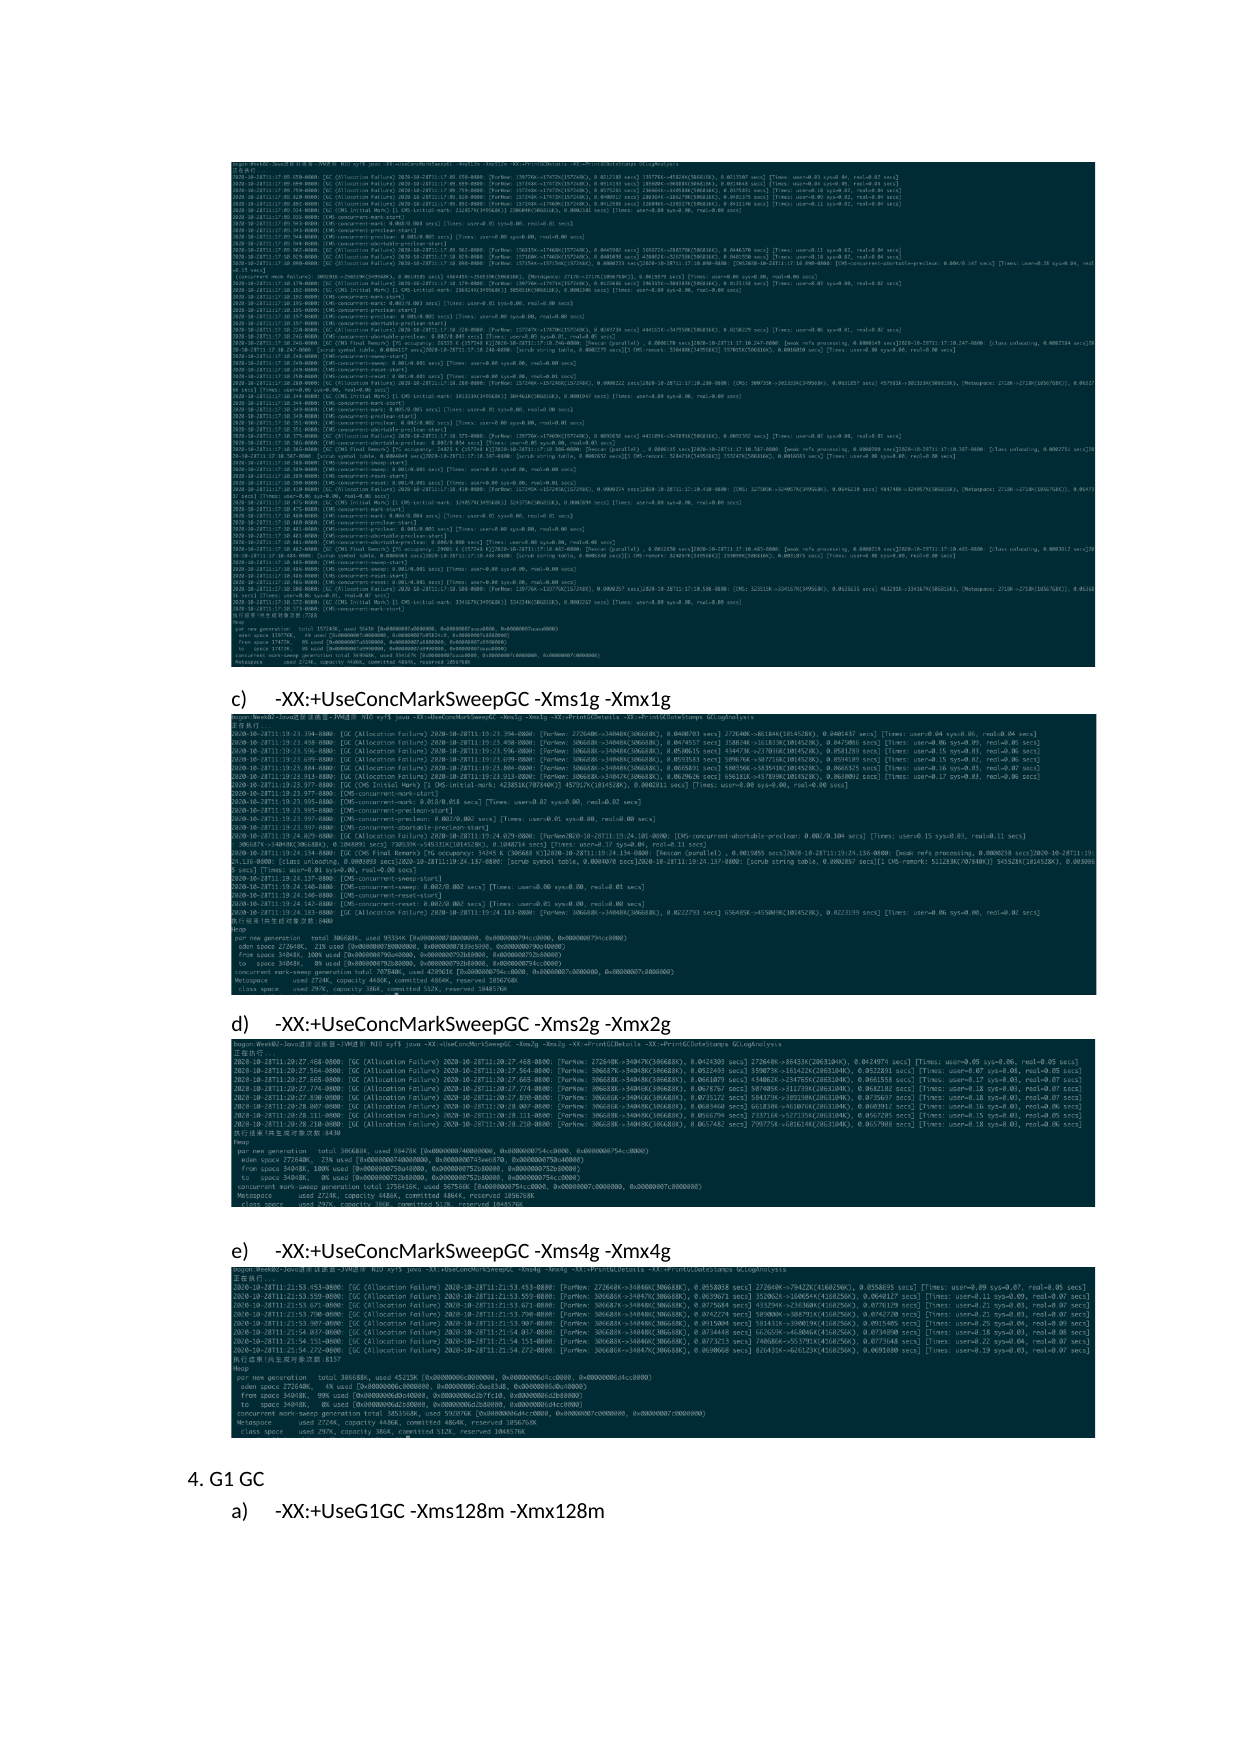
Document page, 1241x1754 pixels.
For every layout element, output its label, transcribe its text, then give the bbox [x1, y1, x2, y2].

list -XX:+UseConcMarkSweepGC -Xms2g -Xmx2g [231, 1007, 1053, 1039]
picture [635, 766, 647, 770]
picture [872, 1348, 882, 1352]
picture [537, 1285, 551, 1289]
picture [839, 1348, 850, 1352]
picture [356, 953, 379, 957]
picture [326, 1330, 340, 1334]
picture [838, 1339, 850, 1343]
picture [804, 1303, 815, 1307]
picture [403, 1384, 428, 1388]
list -XX:+UseConcMarkSweepGC -Xms1g -Xmx1g [231, 682, 1053, 714]
picture [799, 1294, 809, 1298]
picture [369, 1384, 397, 1388]
picture [498, 953, 525, 957]
picture [577, 766, 589, 770]
picture [410, 1176, 423, 1180]
picture [398, 1158, 427, 1162]
picture [537, 936, 550, 940]
picture [596, 1294, 612, 1298]
picture [658, 1339, 670, 1343]
picture [715, 1303, 728, 1307]
picture [630, 1149, 644, 1153]
picture [511, 1149, 528, 1153]
picture [235, 1140, 246, 1144]
picture [265, 937, 281, 941]
picture [421, 936, 445, 940]
picture [537, 1348, 551, 1352]
picture [634, 1375, 648, 1379]
picture [365, 1403, 400, 1407]
picture [326, 1294, 340, 1298]
picture [340, 714, 349, 719]
picture [535, 1122, 549, 1126]
picture [675, 766, 687, 770]
picture [658, 1285, 670, 1289]
picture [434, 1375, 465, 1379]
picture [463, 1149, 492, 1153]
picture [512, 851, 524, 855]
picture [438, 1384, 474, 1388]
picture [515, 1384, 549, 1388]
picture [514, 1202, 522, 1207]
picture [642, 783, 654, 787]
picture [610, 936, 622, 940]
picture [326, 1348, 340, 1352]
picture [326, 1122, 340, 1126]
picture [658, 1348, 670, 1352]
picture [563, 1384, 582, 1388]
picture [703, 1348, 728, 1352]
picture [262, 714, 273, 718]
list G1 GC [187, 1462, 1053, 1494]
picture [634, 1285, 650, 1289]
picture [629, 1122, 639, 1126]
picture [436, 978, 447, 982]
picture [326, 1303, 340, 1307]
picture [472, 953, 484, 957]
picture [468, 1375, 489, 1379]
picture [410, 1167, 423, 1171]
picture [582, 1149, 609, 1153]
picture [556, 1375, 570, 1379]
picture [561, 1158, 579, 1162]
picture [987, 851, 1002, 855]
picture [652, 162, 665, 166]
picture [519, 749, 531, 753]
picture [326, 1339, 340, 1343]
picture [511, 1393, 547, 1397]
picture [640, 1339, 650, 1343]
picture [316, 1167, 328, 1171]
picture [368, 1158, 393, 1162]
picture [494, 936, 517, 940]
picture [596, 1348, 612, 1352]
picture [346, 1267, 357, 1272]
picture [658, 1303, 670, 1307]
picture [500, 1267, 510, 1271]
picture [574, 749, 589, 753]
picture [326, 1060, 340, 1064]
picture [795, 1330, 811, 1334]
picture [459, 936, 478, 940]
picture [262, 1267, 275, 1271]
picture [326, 1285, 340, 1289]
list -XX:+UseConcMarkSweepGC -Xms4g -Xmx4g [231, 1234, 1053, 1267]
picture [559, 1167, 576, 1171]
picture [483, 1167, 499, 1171]
picture [630, 1185, 663, 1189]
picture [594, 1122, 607, 1126]
list -XX:+UseG1GC -Xms128m -Xmx128m [231, 1494, 1053, 1527]
picture [541, 953, 557, 957]
picture [658, 1294, 670, 1298]
picture [575, 1348, 586, 1352]
picture [473, 714, 495, 719]
picture [632, 749, 647, 753]
picture [511, 1375, 541, 1379]
picture [559, 936, 589, 940]
picture [635, 851, 647, 855]
picture [519, 834, 531, 838]
picture [320, 808, 332, 812]
